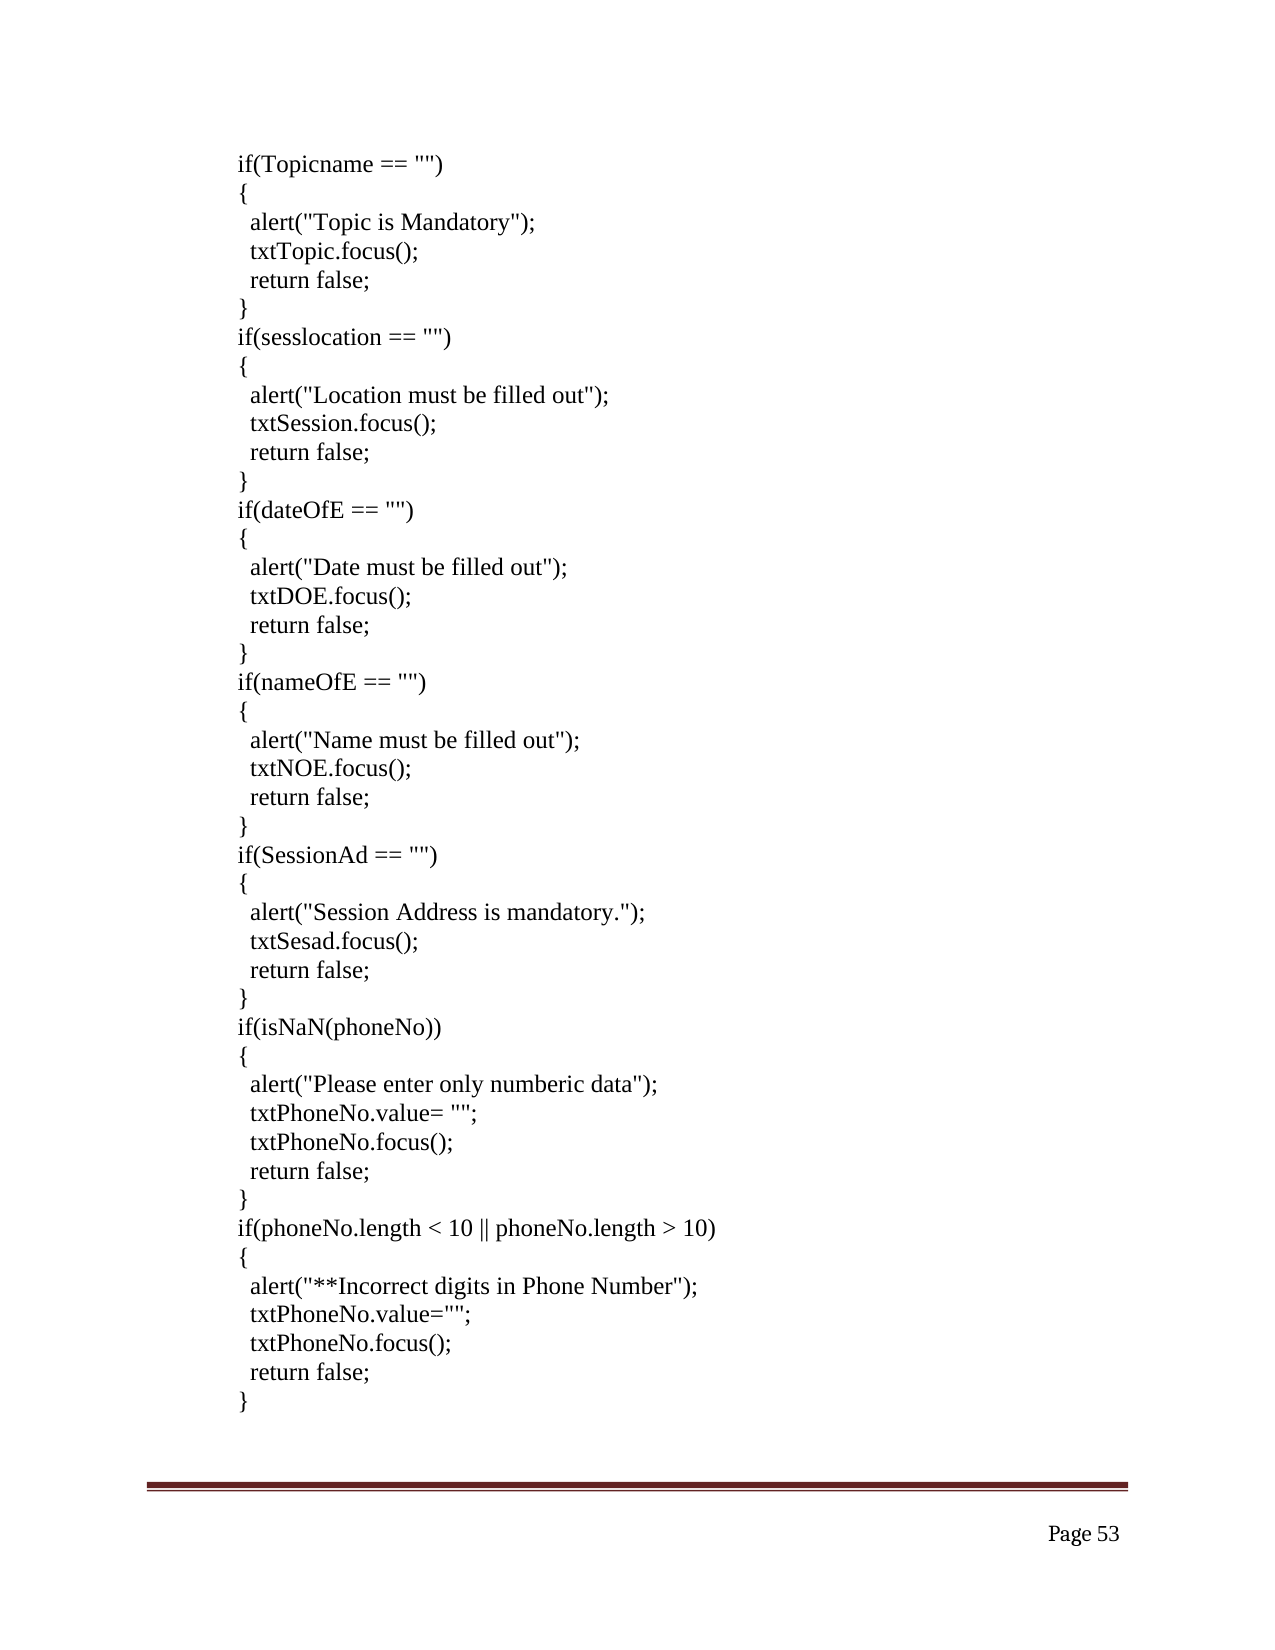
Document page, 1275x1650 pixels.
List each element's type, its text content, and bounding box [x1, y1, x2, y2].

text return false; [250, 437, 1142, 466]
text } [237, 466, 1142, 495]
text alert("Topic is Mandatory"); txtTopic.focus(); [250, 207, 536, 264]
text return false; [250, 265, 1142, 293]
text alert("**Incorrect digits in Phone Number"); txtPhoneNo.value=""; [250, 1271, 699, 1328]
text if(sesslocation == "") [237, 322, 1142, 351]
text return false; [250, 955, 1142, 983]
text { [237, 868, 1142, 897]
text return false; [250, 782, 1142, 811]
text alert("Please enter only numberic data"); txtPhoneNo.value= ""; txtPhoneNo.focus(); [250, 1069, 658, 1156]
text alert("Location must be filled out"); txtSession.focus(); [250, 380, 609, 437]
text { [237, 1041, 1142, 1069]
text { [237, 1242, 1142, 1271]
text alert("Session Address is mandatory."); txtSesad.focus(); [250, 897, 646, 955]
text alert("Date must be filled out"); txtDOE.focus(); [250, 552, 568, 610]
text { [237, 178, 1142, 207]
text txtPhoneNo.focus(); return false; [250, 1328, 455, 1386]
text if(phoneNo.length < 10 || phoneNo.length > 10) [237, 1213, 1142, 1242]
text { [237, 523, 1142, 552]
text } [237, 1386, 1142, 1414]
text return false; [250, 1156, 1142, 1184]
text if(isNaN(phoneNo)) [237, 1012, 1142, 1041]
text } [237, 293, 1142, 322]
text } [237, 1184, 1142, 1213]
text if(SessionAd == "") [237, 840, 1142, 868]
text return false; [250, 610, 1142, 638]
text if(nameOfE == "") [237, 667, 1142, 696]
text if(Topicname == "") [237, 149, 1142, 178]
text } [237, 811, 1142, 840]
text alert("Name must be filled out"); txtNOE.focus(); [250, 725, 581, 782]
text } [237, 638, 1142, 667]
text if(dateOfE == "") [237, 495, 1142, 523]
text { [237, 696, 1142, 725]
text { [237, 351, 1142, 380]
text } [237, 983, 1142, 1012]
